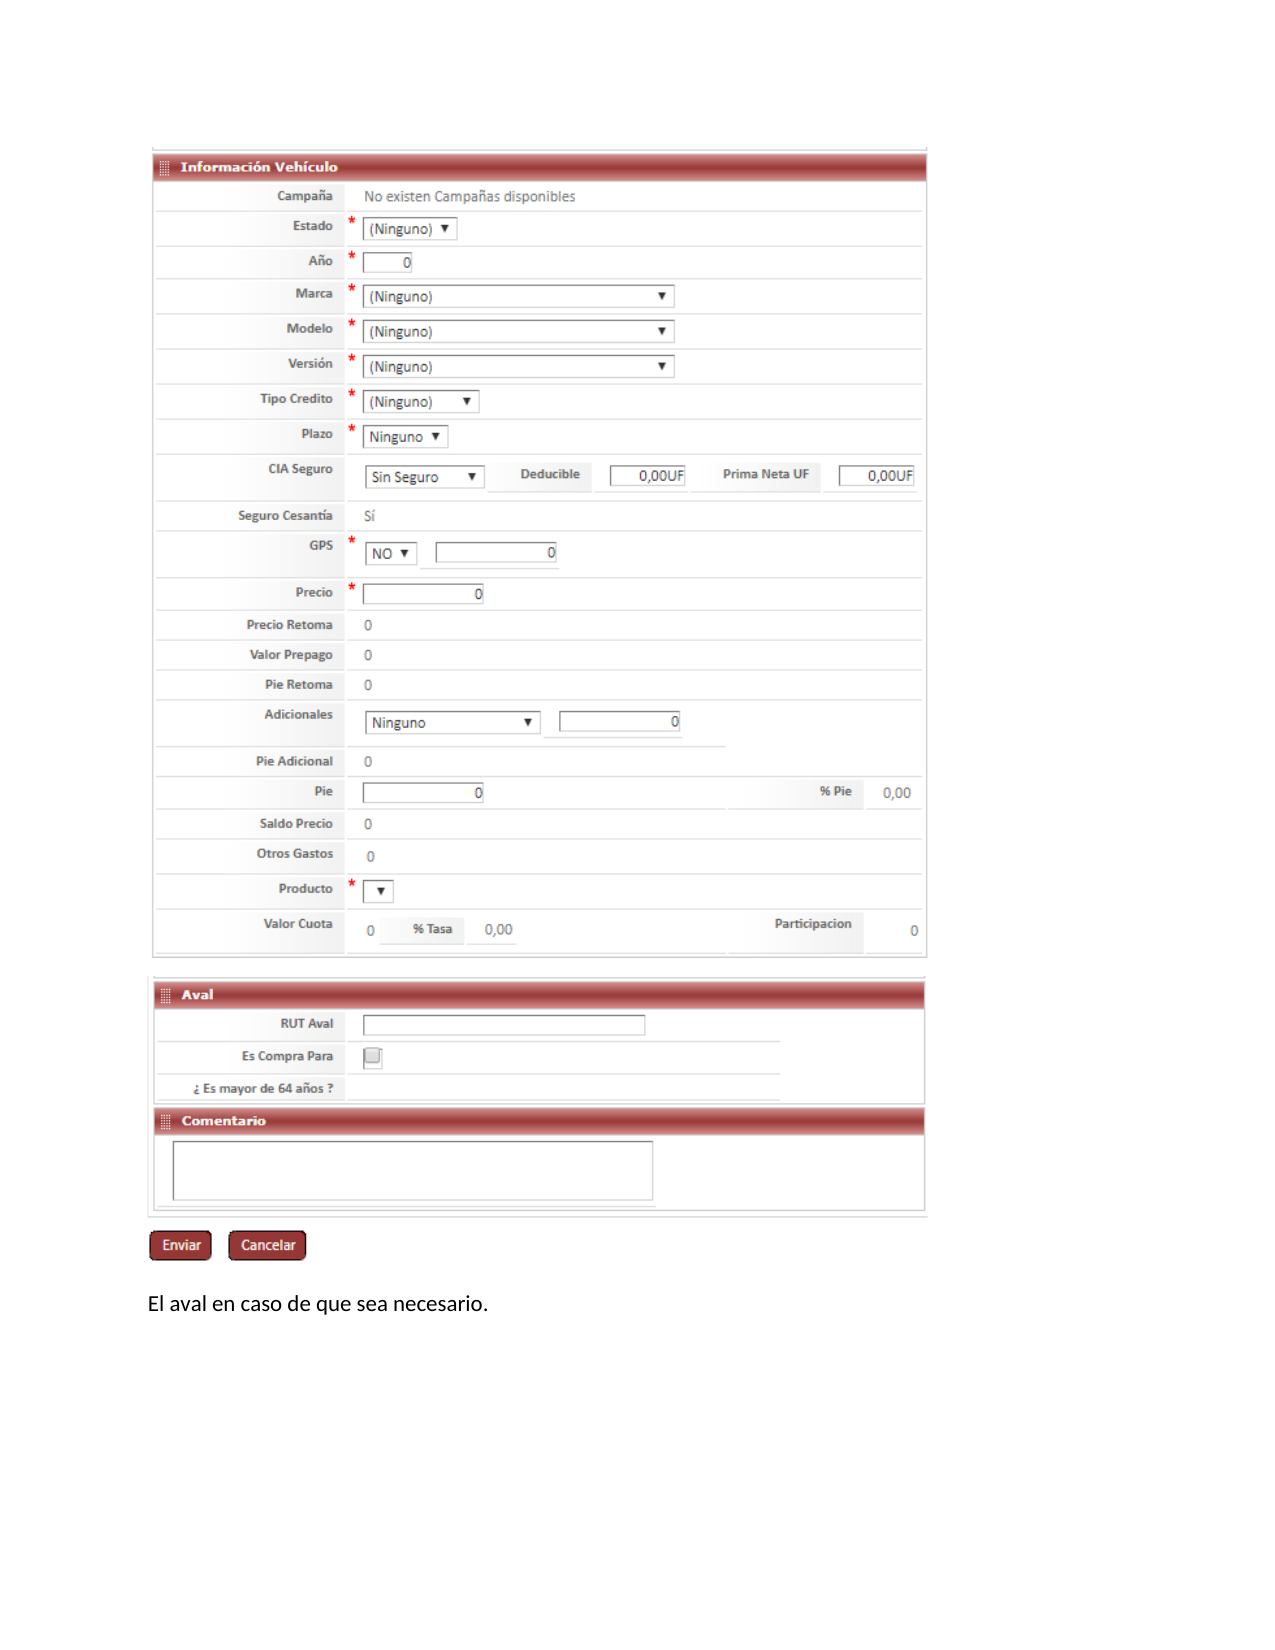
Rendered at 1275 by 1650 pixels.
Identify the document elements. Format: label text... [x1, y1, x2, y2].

text El aval en caso de que sea necesario. [148, 1289, 1127, 1317]
picture [147, 147, 933, 958]
picture [147, 976, 928, 1271]
